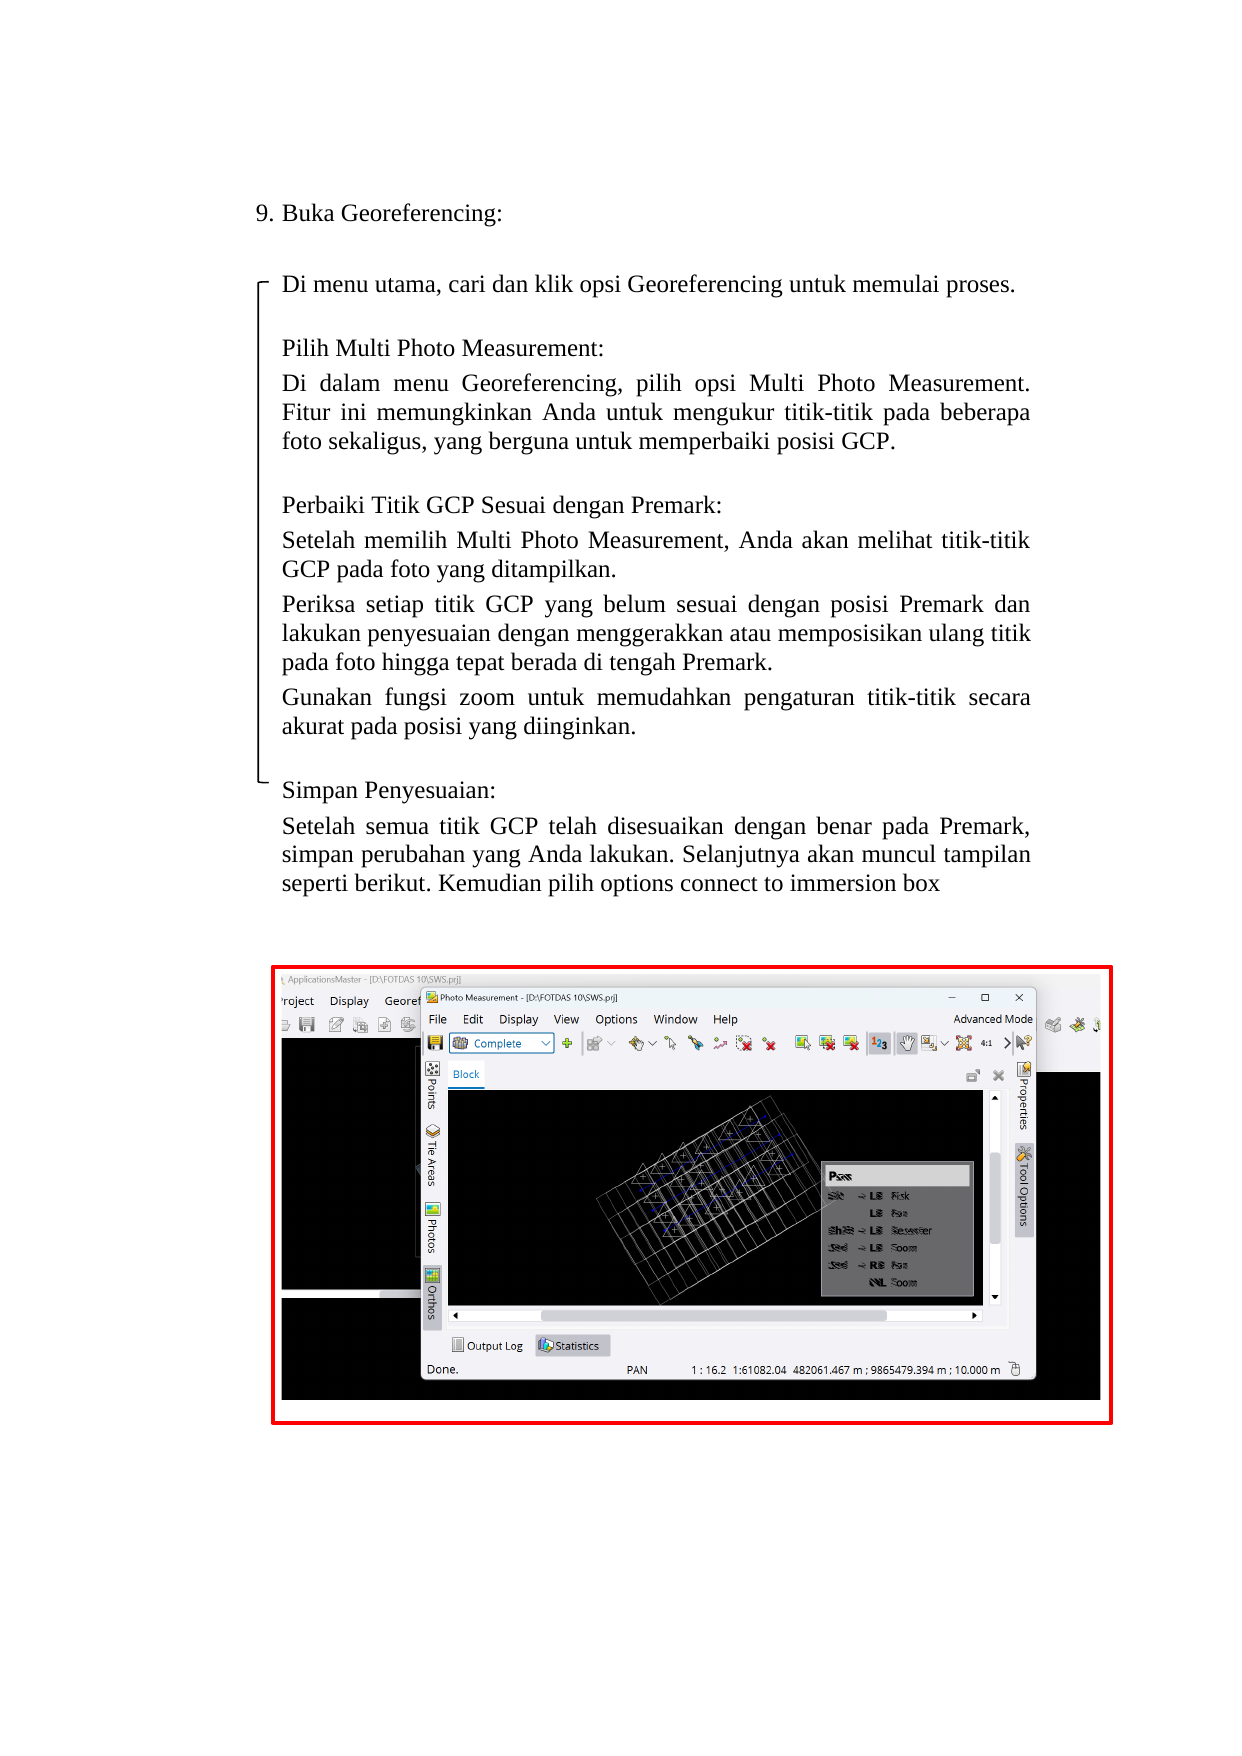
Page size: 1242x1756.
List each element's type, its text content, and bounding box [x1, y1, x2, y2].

subtitle Pilih Multi Photo Measurement: [282, 333, 1031, 362]
subtitle Setelah memilih Multi Photo Measurement, Anda akan melihat titik-titik GCP pada foto yang ditampilkan. [282, 525, 1031, 583]
picture [281, 974, 1101, 1400]
subtitle Gunakan fungsi zoom untuk memudahkan pengaturan titik-titik secara akurat pada posisi yang diinginkan. [282, 682, 1031, 740]
subtitle Di menu utama, cari dan klik opsi Georeferencing untuk memulai proses. [282, 269, 1031, 297]
subtitle Perbaiki Titik GCP Sesuai dengan Premark: [282, 490, 1031, 519]
subtitle Simpan Penyesuaian: [282, 775, 1031, 804]
subtitle Buka Georeferencing: [256, 198, 1031, 227]
subtitle Di dalam menu Georeferencing, pilih opsi Multi Photo Measurement. Fitur ini memungkinkan Anda untuk mengukur titik-titik pada beberapa foto sekaligus, yang berguna untuk memperbaiki posisi GCP. [282, 368, 1031, 454]
subtitle Setelah semua titik GCP telah disesuaikan dengan benar pada Premark, simpan perubahan yang Anda lakukan. Selanjutnya akan muncul tampilan seperti berikut. Kemudian pilih options connect to immersion box [282, 811, 1031, 897]
subtitle Periksa setiap titik GCP yang belum sesuai dengan posisi Premark dan lakukan penyesuaian dengan menggerakkan atau memposisikan ulang titik pada foto hingga tepat berada di tengah Premark. [282, 589, 1031, 676]
